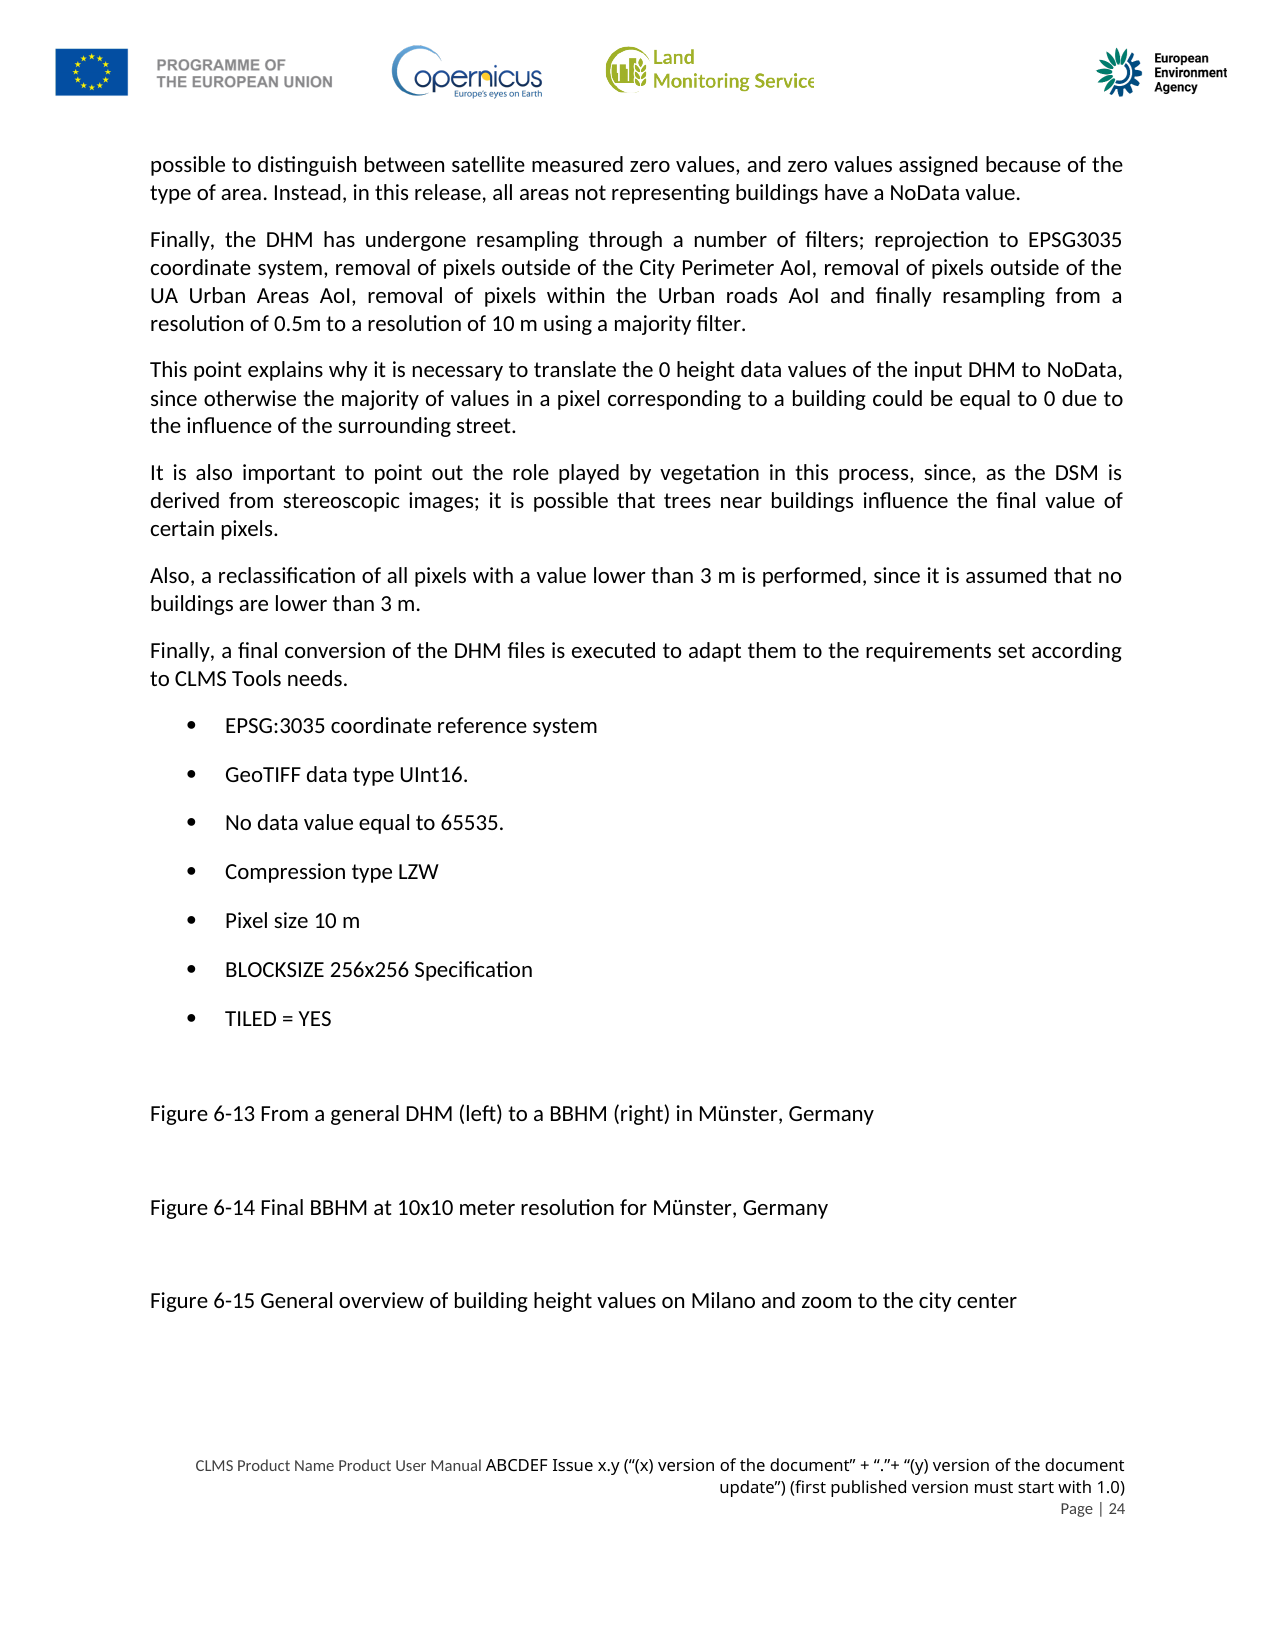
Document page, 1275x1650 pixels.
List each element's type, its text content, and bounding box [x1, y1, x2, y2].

text Finally, a final conversion of the DHM files is executed to adapt them to the requirements set according to CLMS Tools needs. [150, 636, 1125, 692]
list GeoTIFF data type UInt16. [187, 760, 1125, 788]
text Figure 6‑13 From a general DHM (left) to a BBHM (right) in Münster, Germany [150, 1099, 1125, 1128]
text This point explains why it is necessary to translate the 0 height data values of the input DHM to NoData, since otherwise the majority of values in a pixel corresponding to a building could be equal to 0 due to the influence of the surrounding street. [150, 356, 1125, 440]
picture [371, 15, 560, 130]
text Finally, the DHM has undergone resampling through a number of filters; reprojection to EPSG3035 coordinate system, removal of pixels outside of the City Perimeter AoI, removal of pixels outside of the UA Urban Areas AoI, removal of pixels within the Urban roads AoI and finally resampling from a resolution of 0.5m to a resolution of 10 m using a majority filter. [150, 225, 1125, 337]
list BLOCKSIZE 256x256 Specification [187, 955, 1125, 983]
text Also, a reclassification of all pixels with a value lower than 3 m is performed, since it is assumed that no buildings are lower than 3 m. [150, 561, 1125, 617]
text It is also important to point out the role played by vegetation in this process, since, as the DSM is derived from stereoscopic images; it is possible that trees near buildings influence the final value of certain pixels. [150, 458, 1125, 542]
text Figure 6‑14 Final BBHM at 10x10 meter resolution for Münster, Germany [150, 1193, 1125, 1221]
list Pixel size 10 m [187, 906, 1125, 934]
list No data value equal to 65535. [187, 808, 1125, 837]
text Figure 6‑15 General overview of building height values on Milano and zoom to the city center [150, 1287, 1125, 1315]
list EPSG:3035 coordinate reference system [187, 711, 1125, 739]
picture [29, 21, 351, 124]
list TILED = YES [187, 1004, 1125, 1032]
list Compression type LZW [187, 857, 1125, 885]
picture [1094, 46, 1228, 97]
picture [605, 46, 814, 93]
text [150, 150, 1125, 206]
